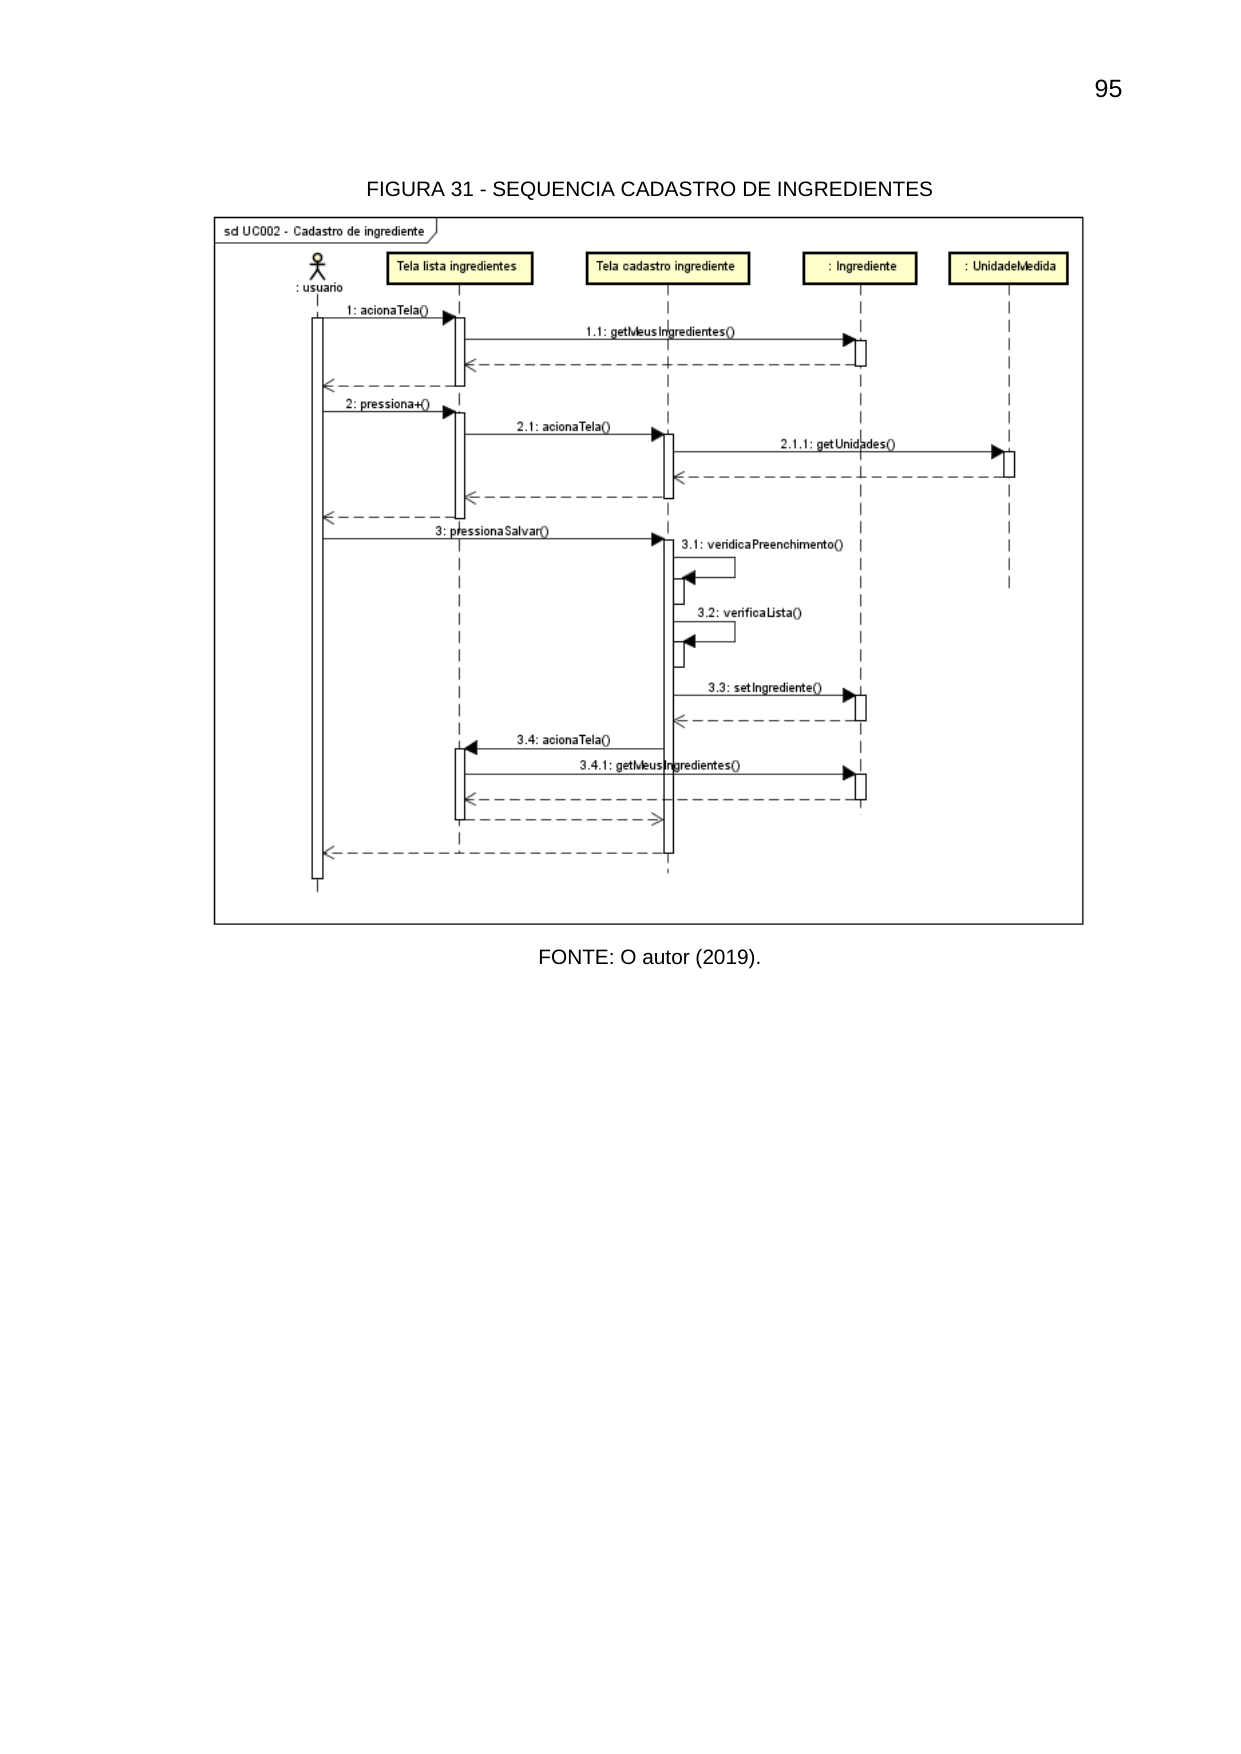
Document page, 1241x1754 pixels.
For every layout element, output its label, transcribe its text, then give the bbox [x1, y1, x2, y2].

text FIGURA 31 - SEQUENCIA CADASTRO DE INGREDIENTES [177, 177, 1122, 201]
text FONTE: O autor (2019). [177, 944, 1122, 968]
picture [206, 213, 1093, 933]
